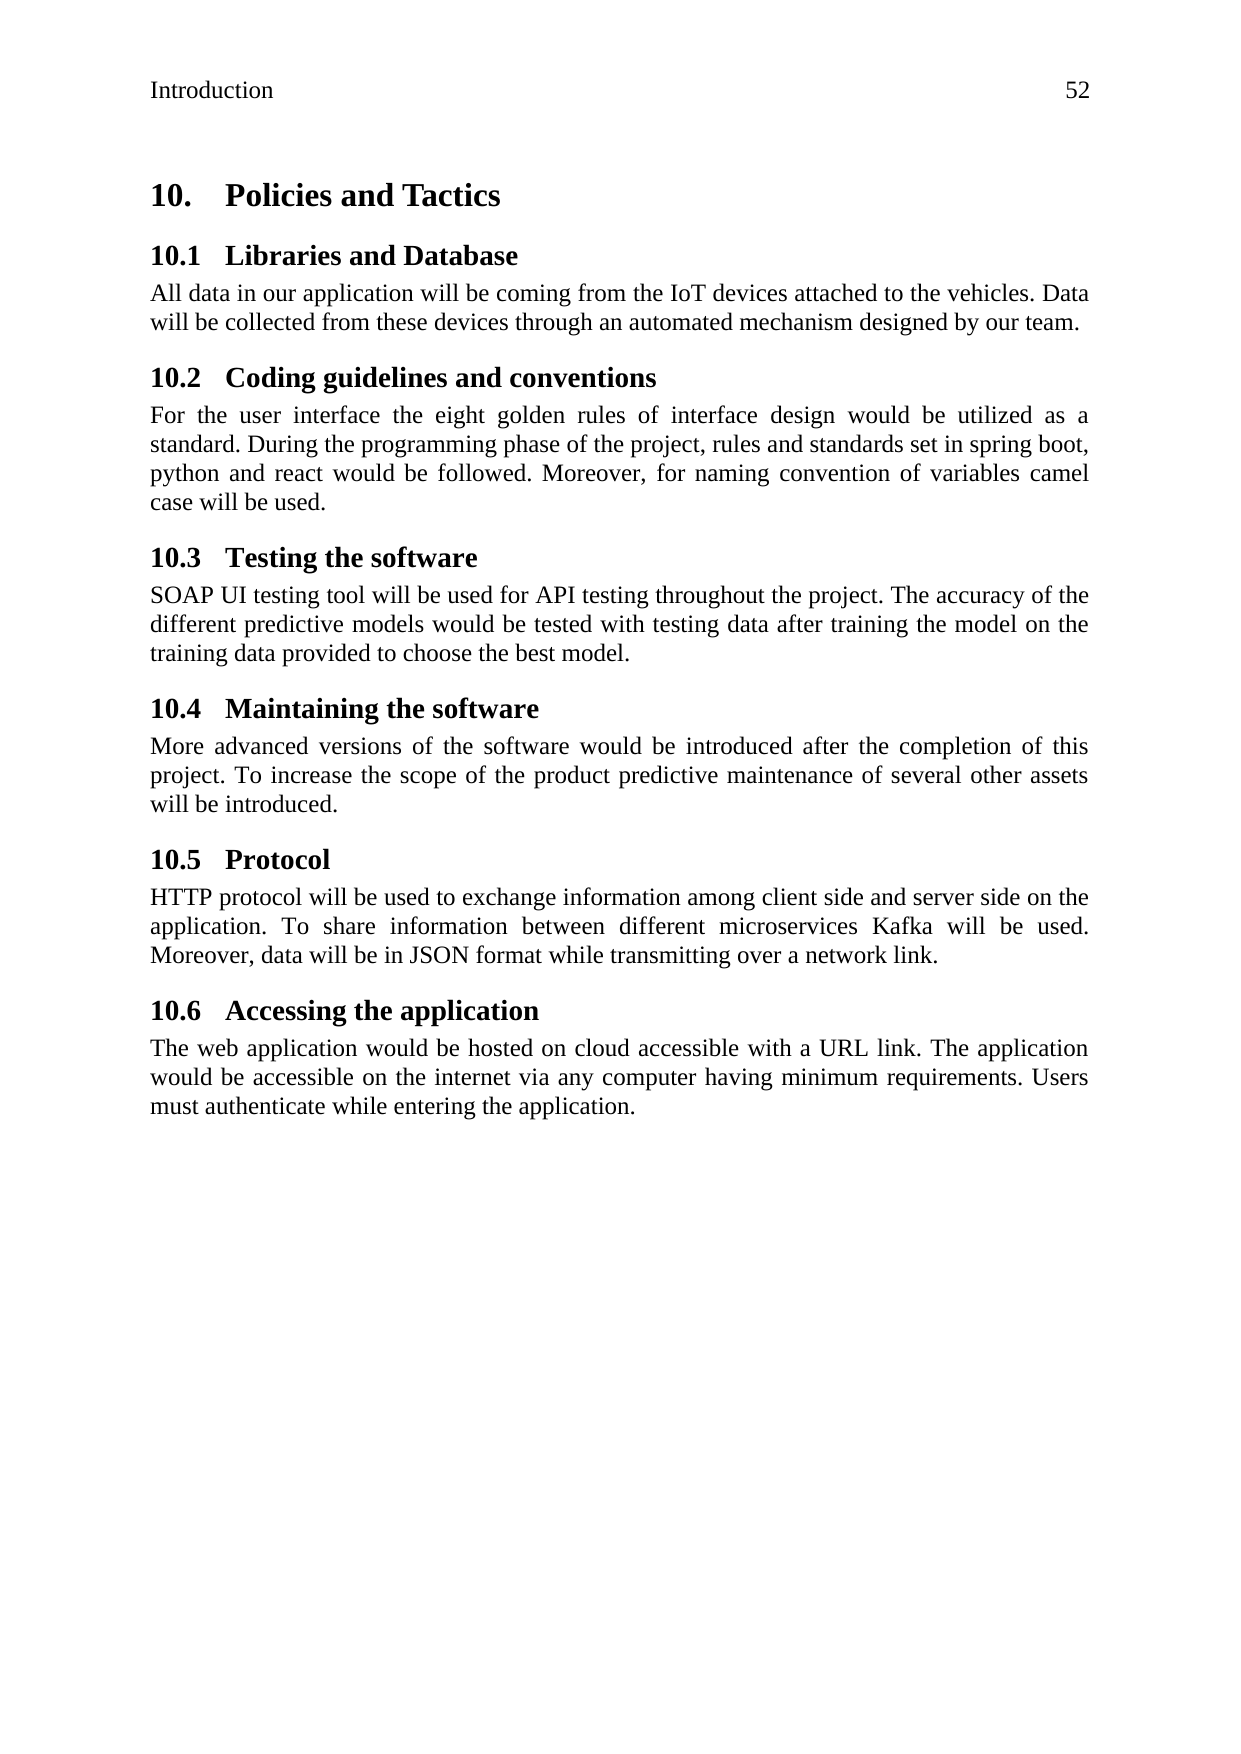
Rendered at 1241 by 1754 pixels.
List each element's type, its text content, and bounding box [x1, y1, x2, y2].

subtitle Protocol [150, 842, 1090, 876]
text For the user interface the eight golden rules of interface design would be utilized as a standard. During the programming phase of the project, rules and standards set in spring boot, python and react would be followed. Moreover, for naming convention of variables camel case will be used. [150, 400, 1090, 515]
text All data in our application will be coming from the IoT devices attached to the vehicles. Data will be collected from these devices through an automated mechanism designed by our team. [150, 278, 1090, 336]
text More advanced versions of the software would be introduced after the completion of this project. To increase the scope of the product predictive maintenance of several other assets will be introduced. [150, 731, 1090, 817]
subtitle Policies and Tactics [150, 175, 1090, 213]
text HTTP protocol will be used to exchange information among client side and server side on the application. To share information between different microservices Kafka will be used. Moreover, data will be in JSON format while transmitting over a network link. [150, 882, 1090, 968]
subtitle Libraries and Database [150, 238, 1090, 272]
subtitle Coding guidelines and conventions [150, 361, 1090, 394]
text SOAP UI testing tool will be used for API testing throughout the project. The accuracy of the different predictive models would be tested with testing data after training the model on the training data provided to choose the best model. [150, 580, 1090, 666]
subtitle Maintaining the software [150, 691, 1090, 725]
text The web application would be hosted on cloud accessible with a URL link. The application would be accessible on the internet via any computer having minimum requirements. Users must authenticate while entering the application. [150, 1033, 1090, 1119]
subtitle Testing the software [150, 540, 1090, 574]
subtitle Accessing the application [150, 993, 1090, 1027]
